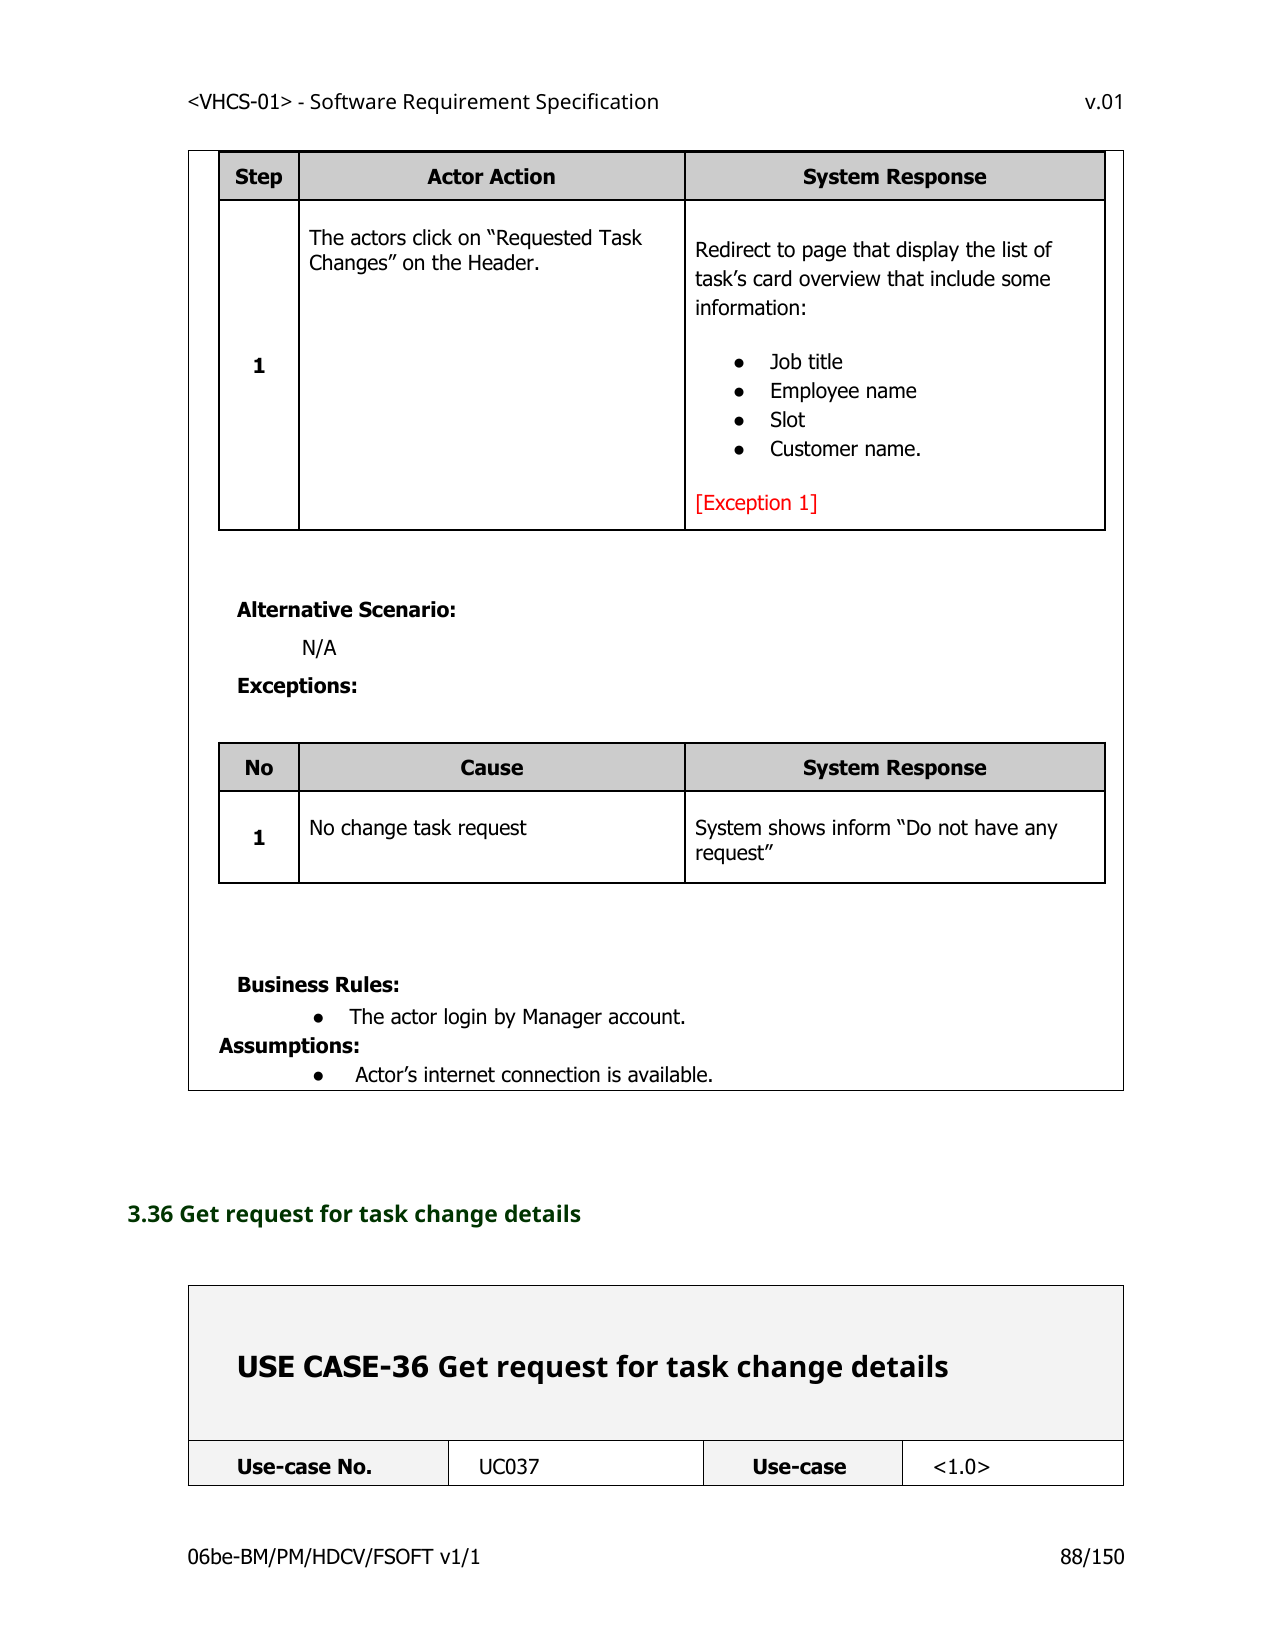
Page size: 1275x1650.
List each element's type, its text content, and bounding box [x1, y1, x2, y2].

table_cell Use-case No. [189, 1441, 448, 1485]
subtitle 3.36 Get request for task change details [127, 1198, 1125, 1229]
table_header USE CASE-36 Get request for task change details [189, 1286, 1123, 1440]
table_cell UC037 [449, 1441, 703, 1485]
table_cell <1.0> [903, 1441, 1123, 1485]
table_cell Use-case Version [704, 1441, 902, 1485]
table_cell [189, 151, 1123, 1090]
